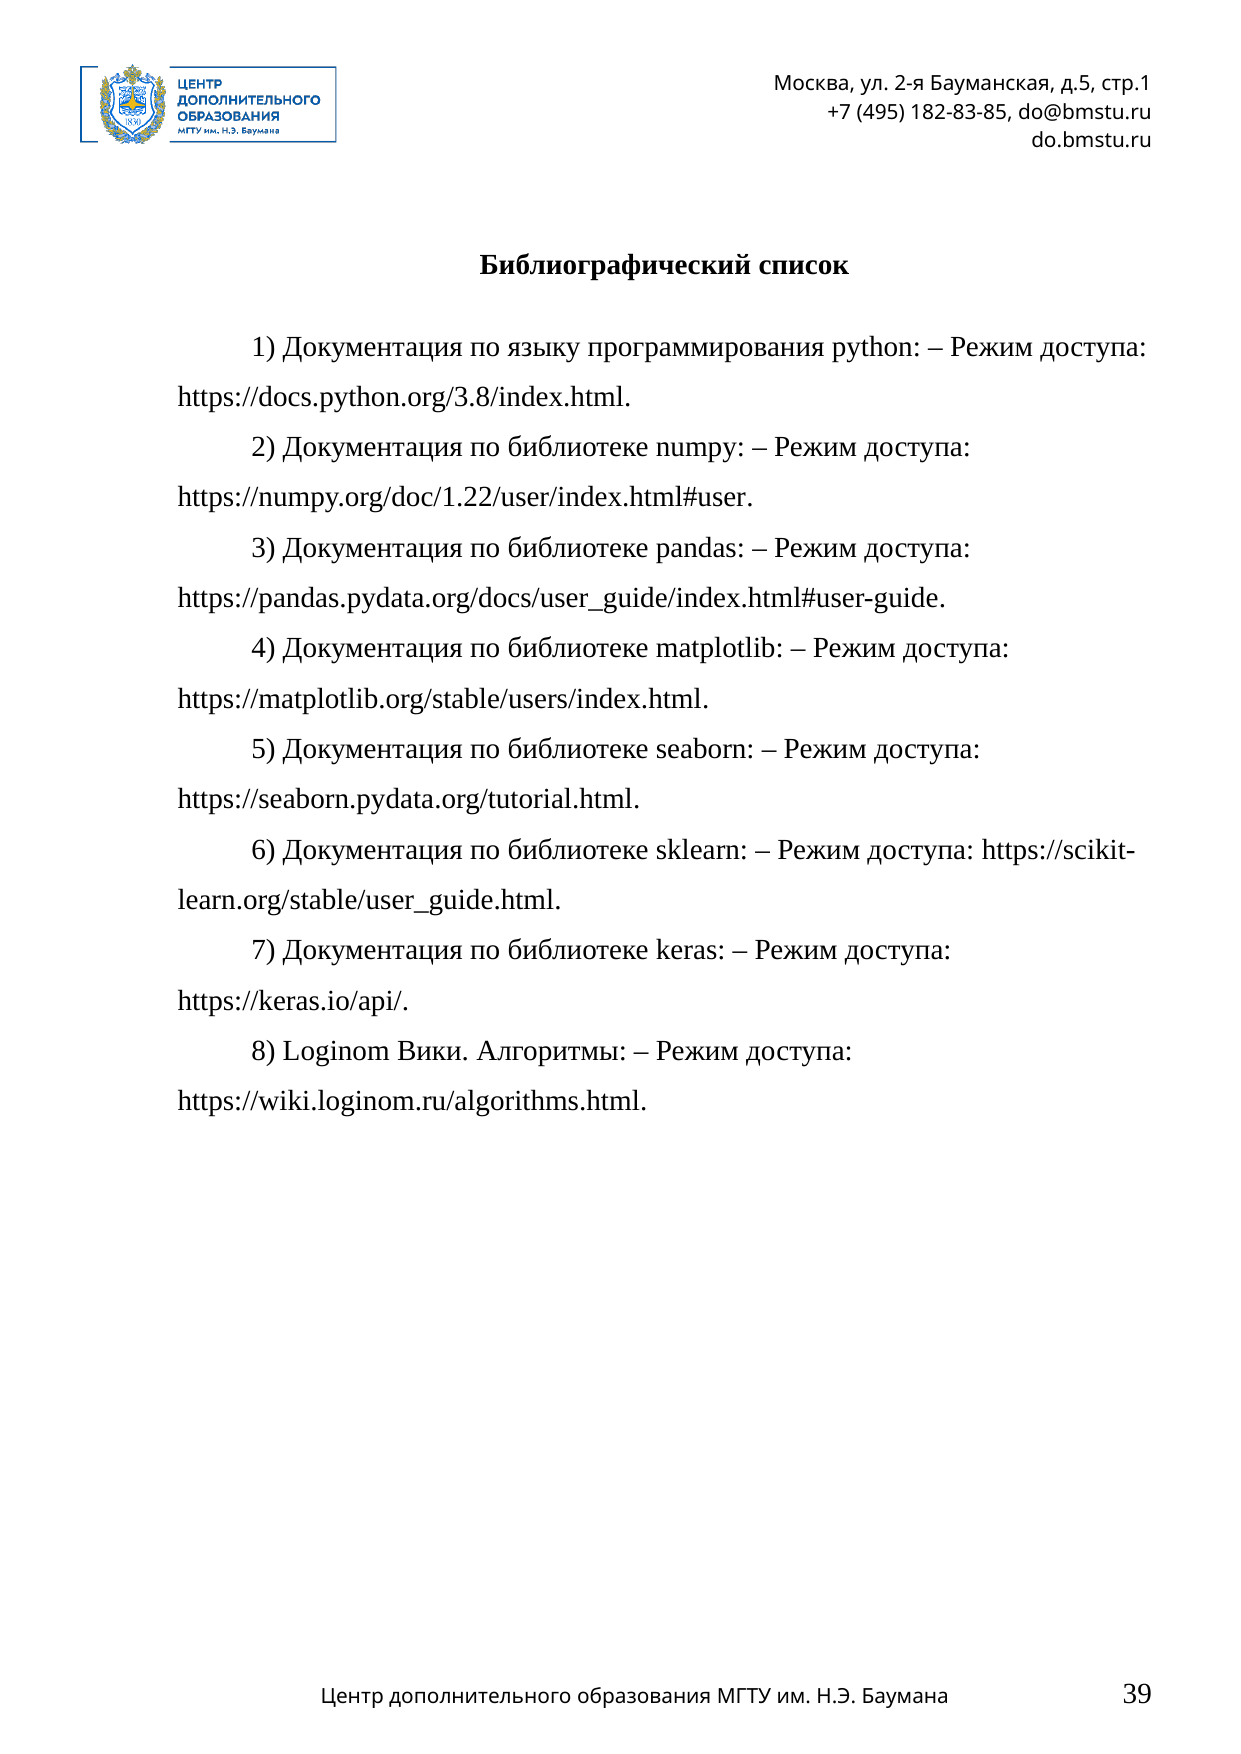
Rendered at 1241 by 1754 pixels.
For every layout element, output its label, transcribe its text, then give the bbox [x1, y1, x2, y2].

text 2) Документация по библиотеке numpy: – Режим доступа: https://numpy.org/doc/1.22/user/index.html#user. [177, 429, 1152, 513]
text 5) Документация по библиотеке seaborn: – Режим доступа: https://seaborn.pydata.org/tutorial.html. [177, 731, 1152, 815]
text 1) Документация по языку программирования python: – Режим доступа: https://docs.python.org/3.8/index.html. [177, 329, 1152, 412]
text 4) Документация по библиотеке matplotlib: – Режим доступа: https://matplotlib.org/stable/users/index.html. [177, 631, 1152, 714]
text 6) Документация по библиотеке sklearn: – Режим доступа: https://scikit-learn.org/stable/user_guide.html. [177, 832, 1152, 916]
text 7) Документация по библиотеке keras: – Режим доступа: https://keras.io/api/. [177, 932, 1152, 1016]
text Библиографический список [177, 247, 1152, 281]
picture [80, 64, 337, 144]
text 3) Документация по библиотеке pandas: – Режим доступа: https://pandas.pydata.org/docs/user_guide/index.html#user-guide. [177, 530, 1152, 614]
text 8) Loginom Вики. Алгоритмы: – Режим доступа: https://wiki.loginom.ru/algorithms.html. [177, 1033, 1152, 1117]
